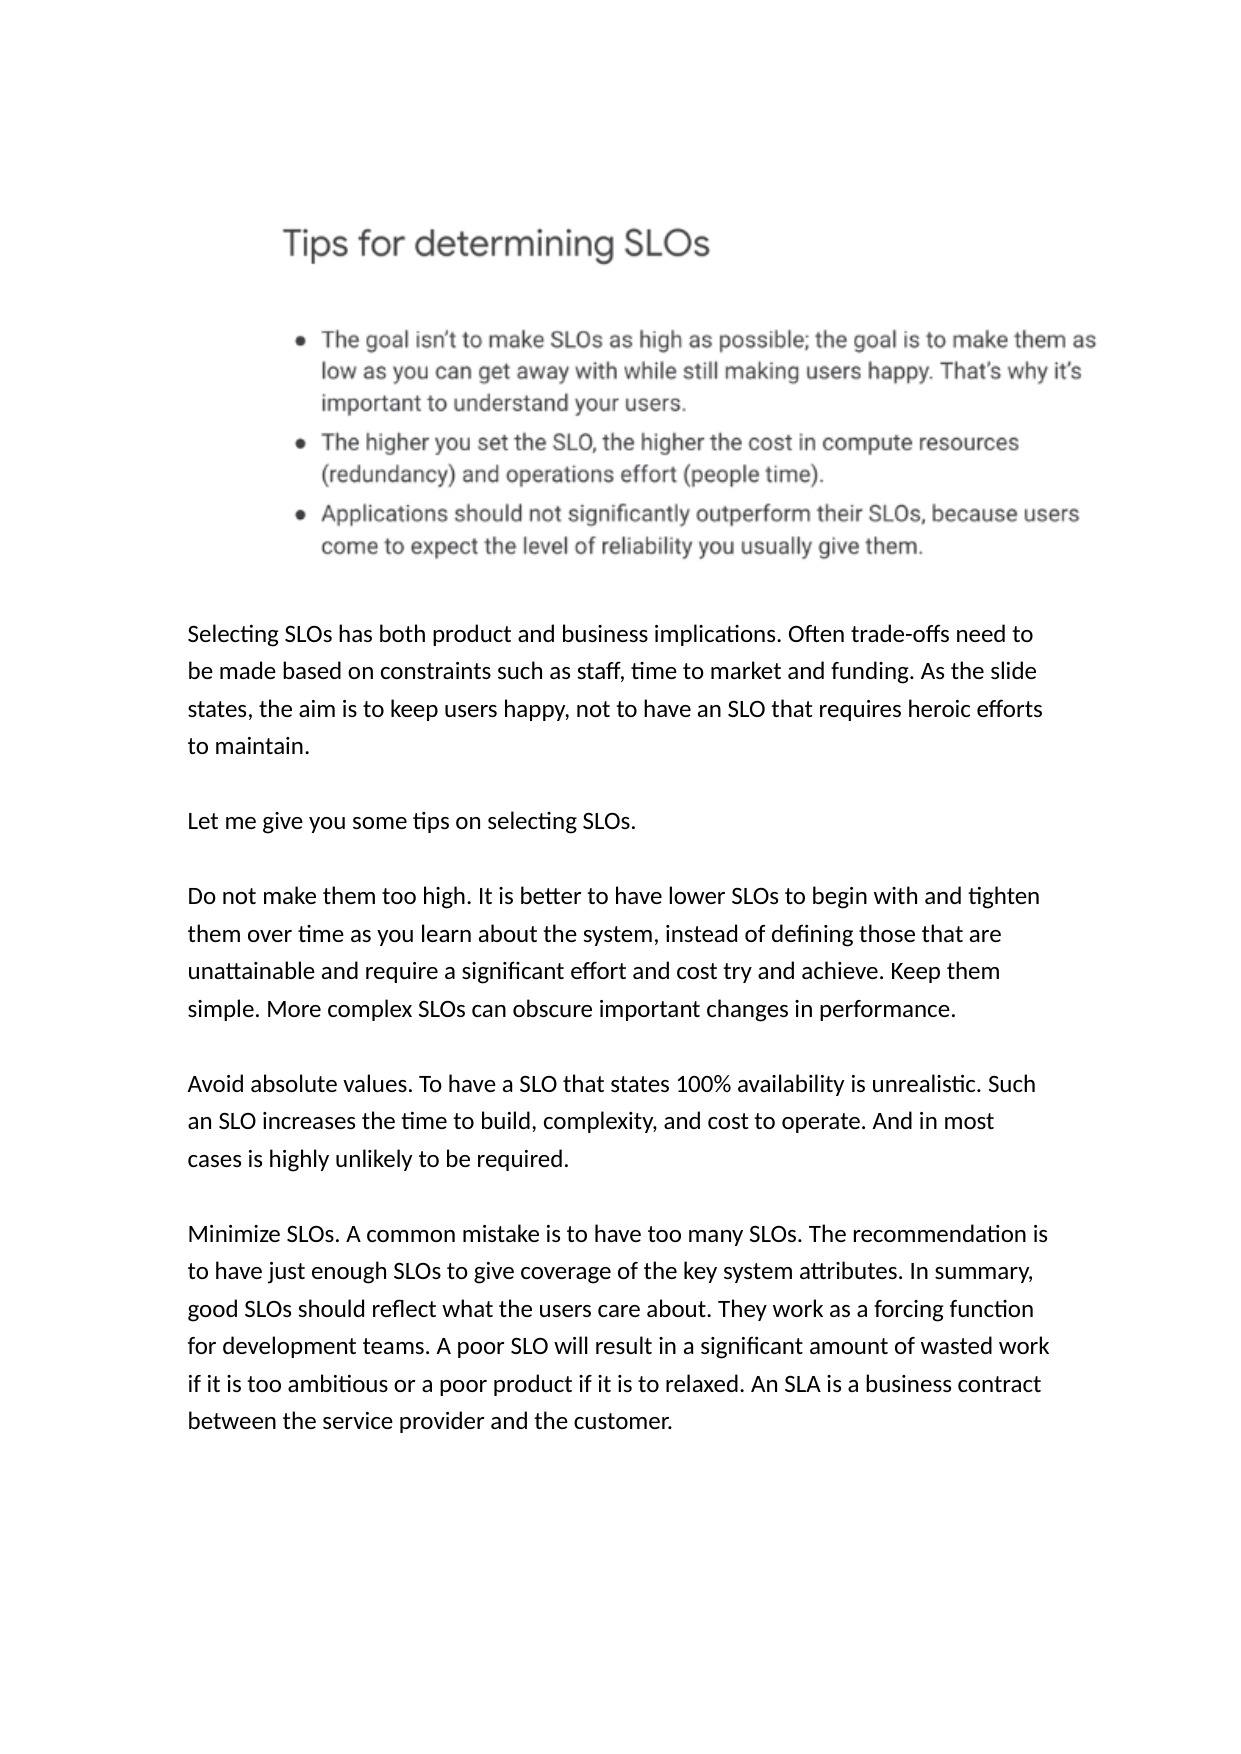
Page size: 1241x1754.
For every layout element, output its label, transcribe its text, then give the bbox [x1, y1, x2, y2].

text Avoid absolute values. To have a SLO that states 100% availability is unrealistic. Such an SLO increases the time to build, complexity, and cost to operate. And in most cases is highly unlikely to be required. [187, 1064, 1053, 1177]
text Selecting SLOs has both product and business implications. Often trade-offs need to be made based on constraints such as staff, time to market and funding. As the slide states, the aim is to keep users happy, not to have an SLO that requires heroic efforts to maintain. [187, 614, 1053, 764]
text Let me give you some tips on selecting SLOs. [187, 802, 1053, 839]
text Do not make them too high. It is better to have lower SLOs to begin with and tighten them over time as you learn about the system, instead of defining those that are unattainable and require a significant effort and cost try and achieve. Keep them simple. More complex SLOs can obscure important changes in performance. [187, 877, 1053, 1027]
picture [187, 167, 1241, 612]
text Minimize SLOs. A common mistake is to have too many SLOs. The recommendation is to have just enough SLOs to give coverage of the key system attributes. In summary, good SLOs should reflect what the users care about. They work as a forcing function for development teams. A poor SLO will result in a significant amount of wasted work if it is too ambitious or a poor product if it is to relaxed. An SLA is a business contract between the service provider and the customer. [187, 1214, 1053, 1439]
